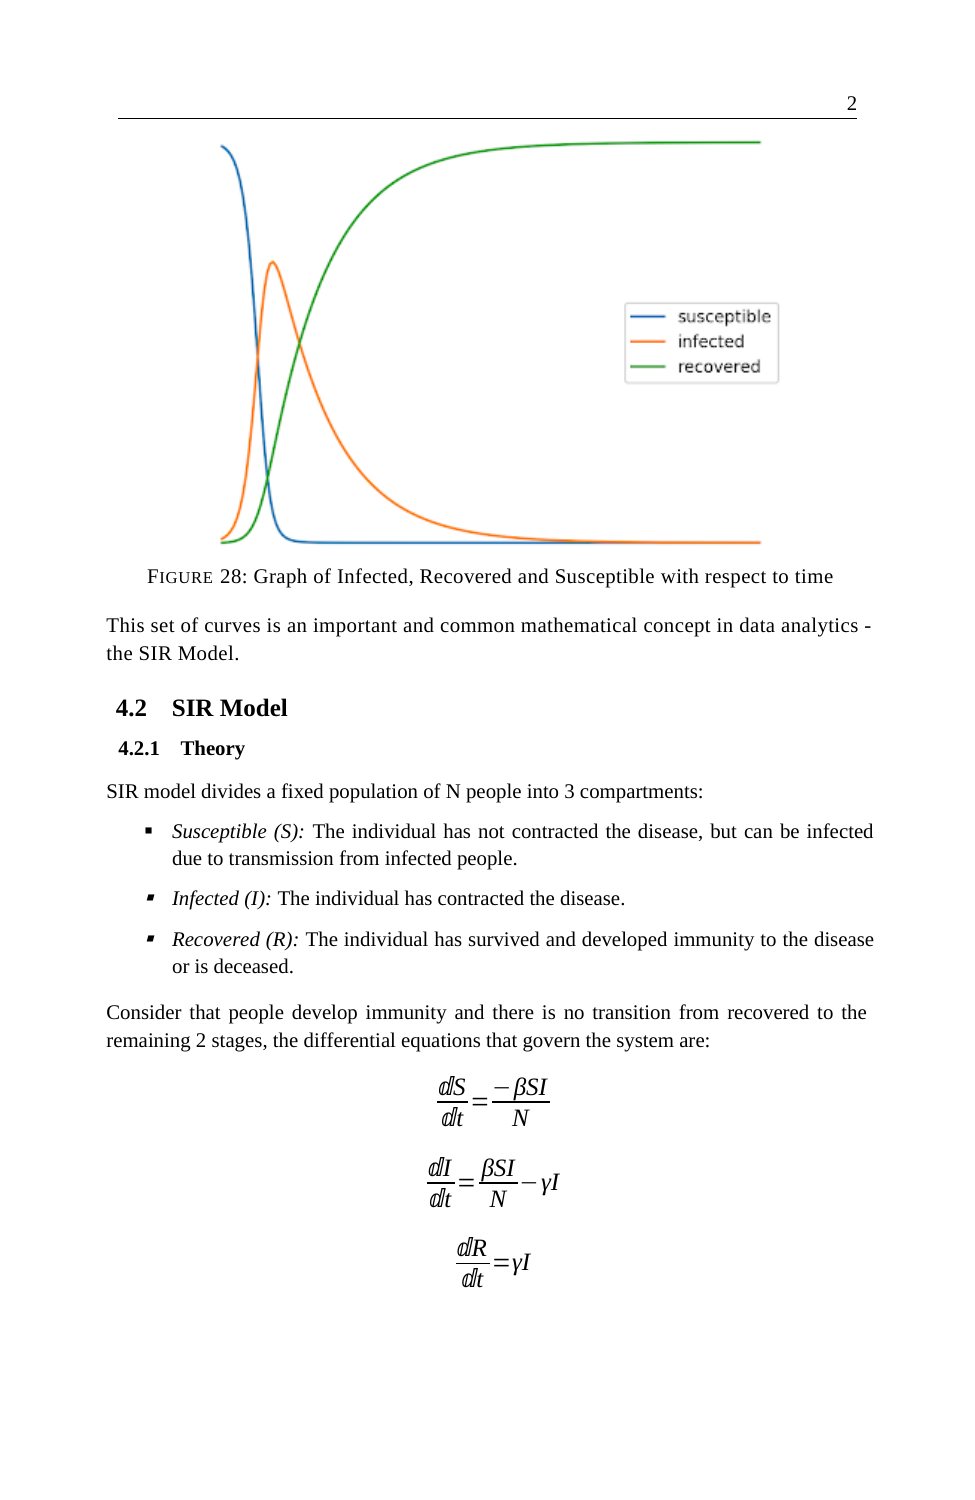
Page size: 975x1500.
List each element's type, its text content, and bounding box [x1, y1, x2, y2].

list Infected (I): The individual has contracted the disease. [144, 886, 875, 910]
subtitle Theory [118, 736, 869, 760]
text This set of curves is an important and common mathematical concept in data analytics - the SIR Model. [106, 613, 875, 665]
list Susceptible (S): The individual has not contracted the disease, but can be infected due to transmission from infected people. [144, 819, 875, 870]
picture [197, 129, 784, 561]
text Consider that people develop immunity and there is no transition from recovered to the remaining 2 stages, the differential equations that govern the system are: [106, 1000, 869, 1052]
text SIR model divides a fixed population of N people into 3 compartments: [106, 778, 869, 803]
subtitle SIR Model [116, 693, 869, 722]
list Recovered (R): The individual has survived and developed immunity to the disease or is deceased. [144, 926, 875, 978]
text FIGURE 28: Graph of Infected, Recovered and Susceptible with respect to time [106, 564, 875, 588]
